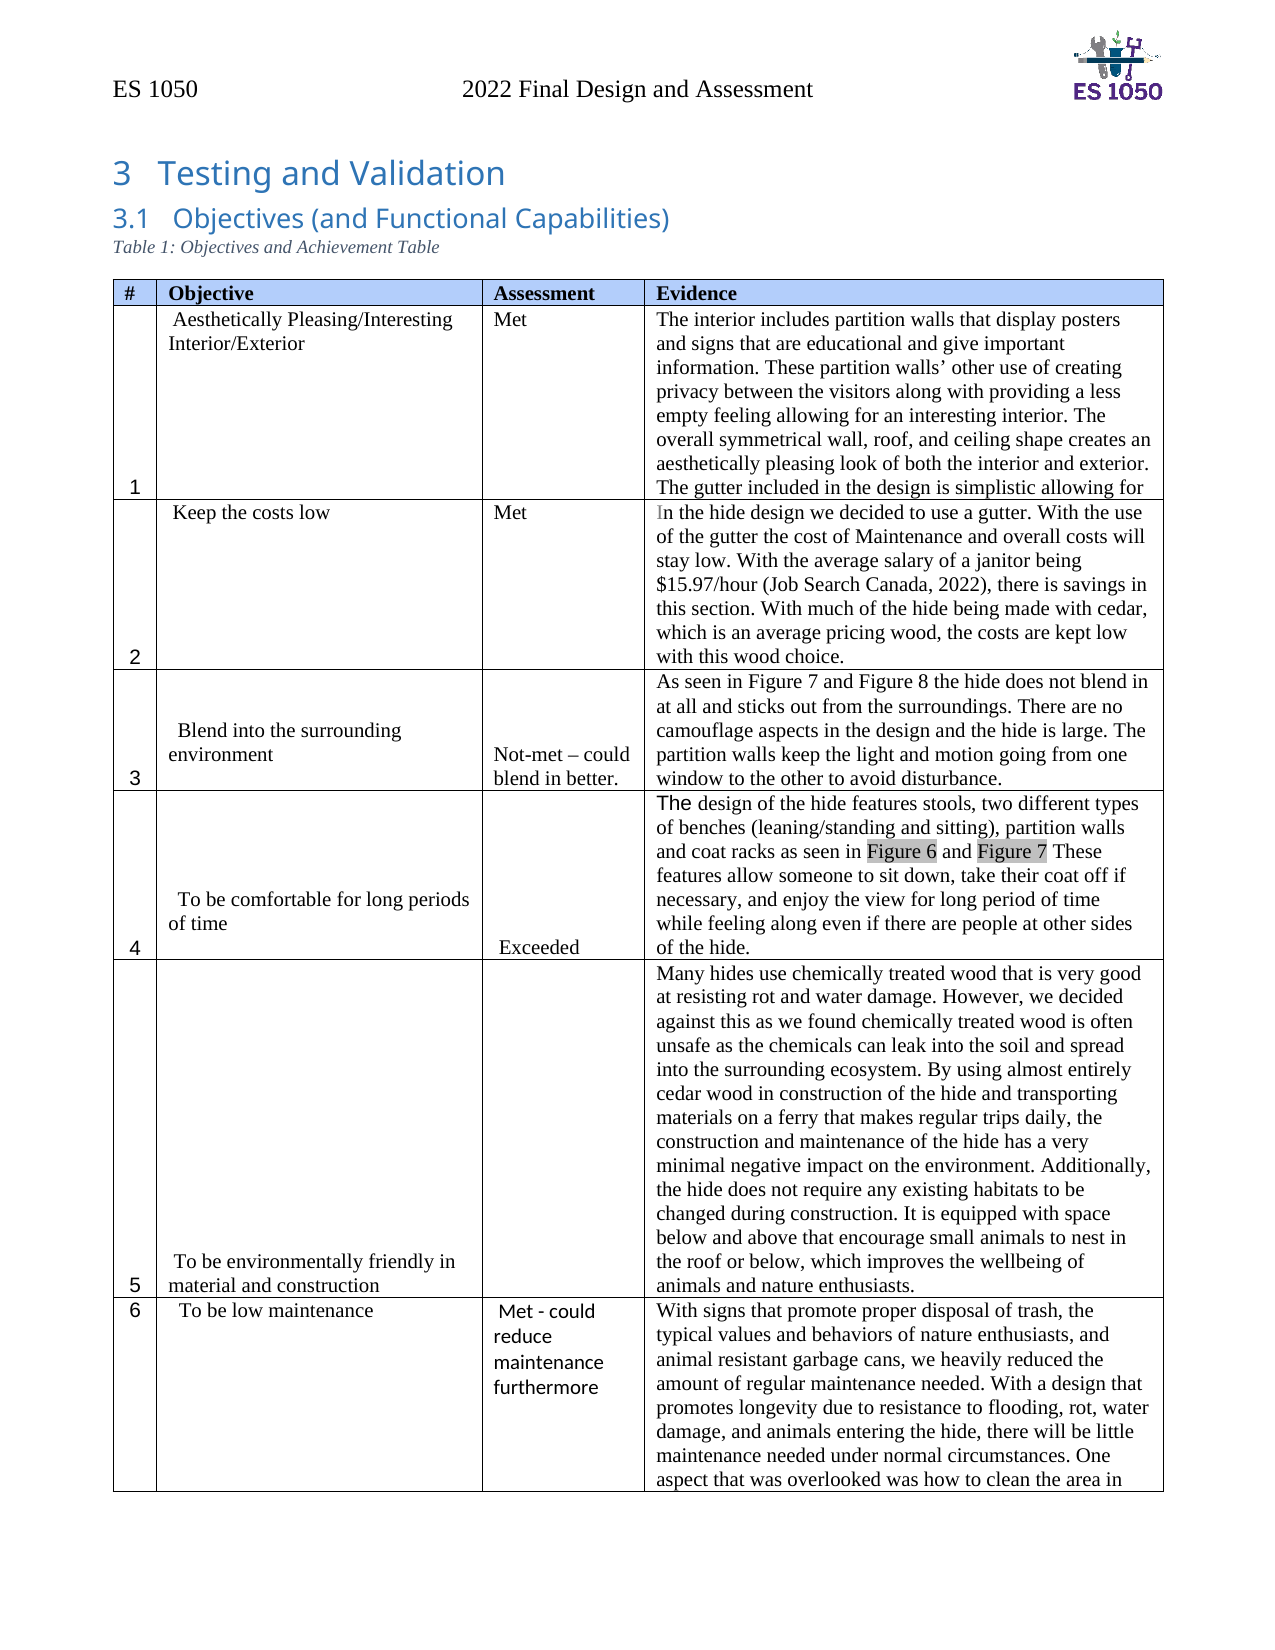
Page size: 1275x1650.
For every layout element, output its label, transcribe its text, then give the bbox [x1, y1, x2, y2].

table_cell 2 [114, 500, 156, 668]
table_cell In the hide design we decided to use a gutter. With the use of the gutter the cost of Maintenance and overall costs will stay low. With the average salary of a janitor being $15.97/hour (Job Search Canada, 2022), there is savings in this section. With much of the hide being made with cedar, which is an average pricing wood, the costs are kept low with this wood choice. [645, 500, 1163, 668]
subtitle Testing and Validation [112, 150, 1162, 195]
table_cell The design of the hide features stools, two different types of benches (leaning/standing and sitting), partition walls and coat racks as seen in Figure 6 and Figure 7 These features allow someone to sit down, take their coat off if necessary, and enjoy the view for long period of time while feeling along even if there are people at other sides of the hide. [645, 791, 1163, 959]
table_header Objective [157, 280, 482, 305]
table_cell Exceeded [483, 791, 644, 959]
table_cell Not-met – could blend in better. [483, 670, 644, 790]
table_cell 6 [114, 1298, 156, 1491]
table_header Evidence [645, 280, 1163, 305]
table_cell Met [483, 306, 644, 499]
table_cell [483, 1298, 644, 1491]
table_cell 3 [114, 670, 156, 790]
table_cell The interior includes partition walls that display posters and signs that are educational and give important information. These partition walls’ other use of creating privacy between the visitors along with providing a less empty feeling allowing for an interesting interior. The overall symmetrical wall, roof, and ceiling shape creates an aesthetically pleasing look of both the interior and exterior. The gutter included in the design is simplistic allowing for [645, 306, 1163, 499]
table_cell To be low maintenance [157, 1298, 482, 1491]
table_cell Aesthetically Pleasing/Interesting Interior/Exterior [157, 306, 482, 499]
table_cell To be comfortable for long periods of time [157, 791, 482, 959]
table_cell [645, 1298, 1163, 1491]
table_cell 4 [114, 791, 156, 959]
table_cell As seen in Figure 7 and Figure 8 the hide does not blend in at all and sticks out from the surroundings. There are no camouflage aspects in the design and the hide is large. The partition walls keep the light and motion going from one window to the other to avoid disturbance. [645, 670, 1163, 790]
table_cell 5 [114, 960, 156, 1297]
table_cell Met [483, 500, 644, 668]
table_cell Blend into the surrounding environment [157, 670, 482, 790]
subtitle Objectives (and Functional Capabilities) [112, 199, 1162, 236]
table_cell [483, 960, 644, 1297]
table_cell Keep the costs low [157, 500, 482, 668]
table_cell Many hides use chemically treated wood that is very good at resisting rot and water damage. However, we decided against this as we found chemically treated wood is often unsafe as the chemicals can leak into the soil and spread into the surrounding ecosystem. By using almost entirely cedar wood in construction of the hide and transporting materials on a ferry that makes regular trips daily, the construction and maintenance of the hide has a very minimal negative impact on the environment. Additionally, the hide does not require any existing habitats to be changed during construction. It is equipped with space below and above that encourage small animals to nest in the roof or below, which improves the wellbeing of animals and nature enthusiasts. [645, 960, 1163, 1297]
table_cell 1 [114, 306, 156, 499]
text Table 1: Objectives and Achievement Table [112, 236, 1162, 258]
table_header # [114, 280, 156, 305]
picture [1072, 30, 1163, 104]
table_cell To be environmentally friendly in material and construction [157, 960, 482, 1297]
table_header Assessment [483, 280, 644, 305]
